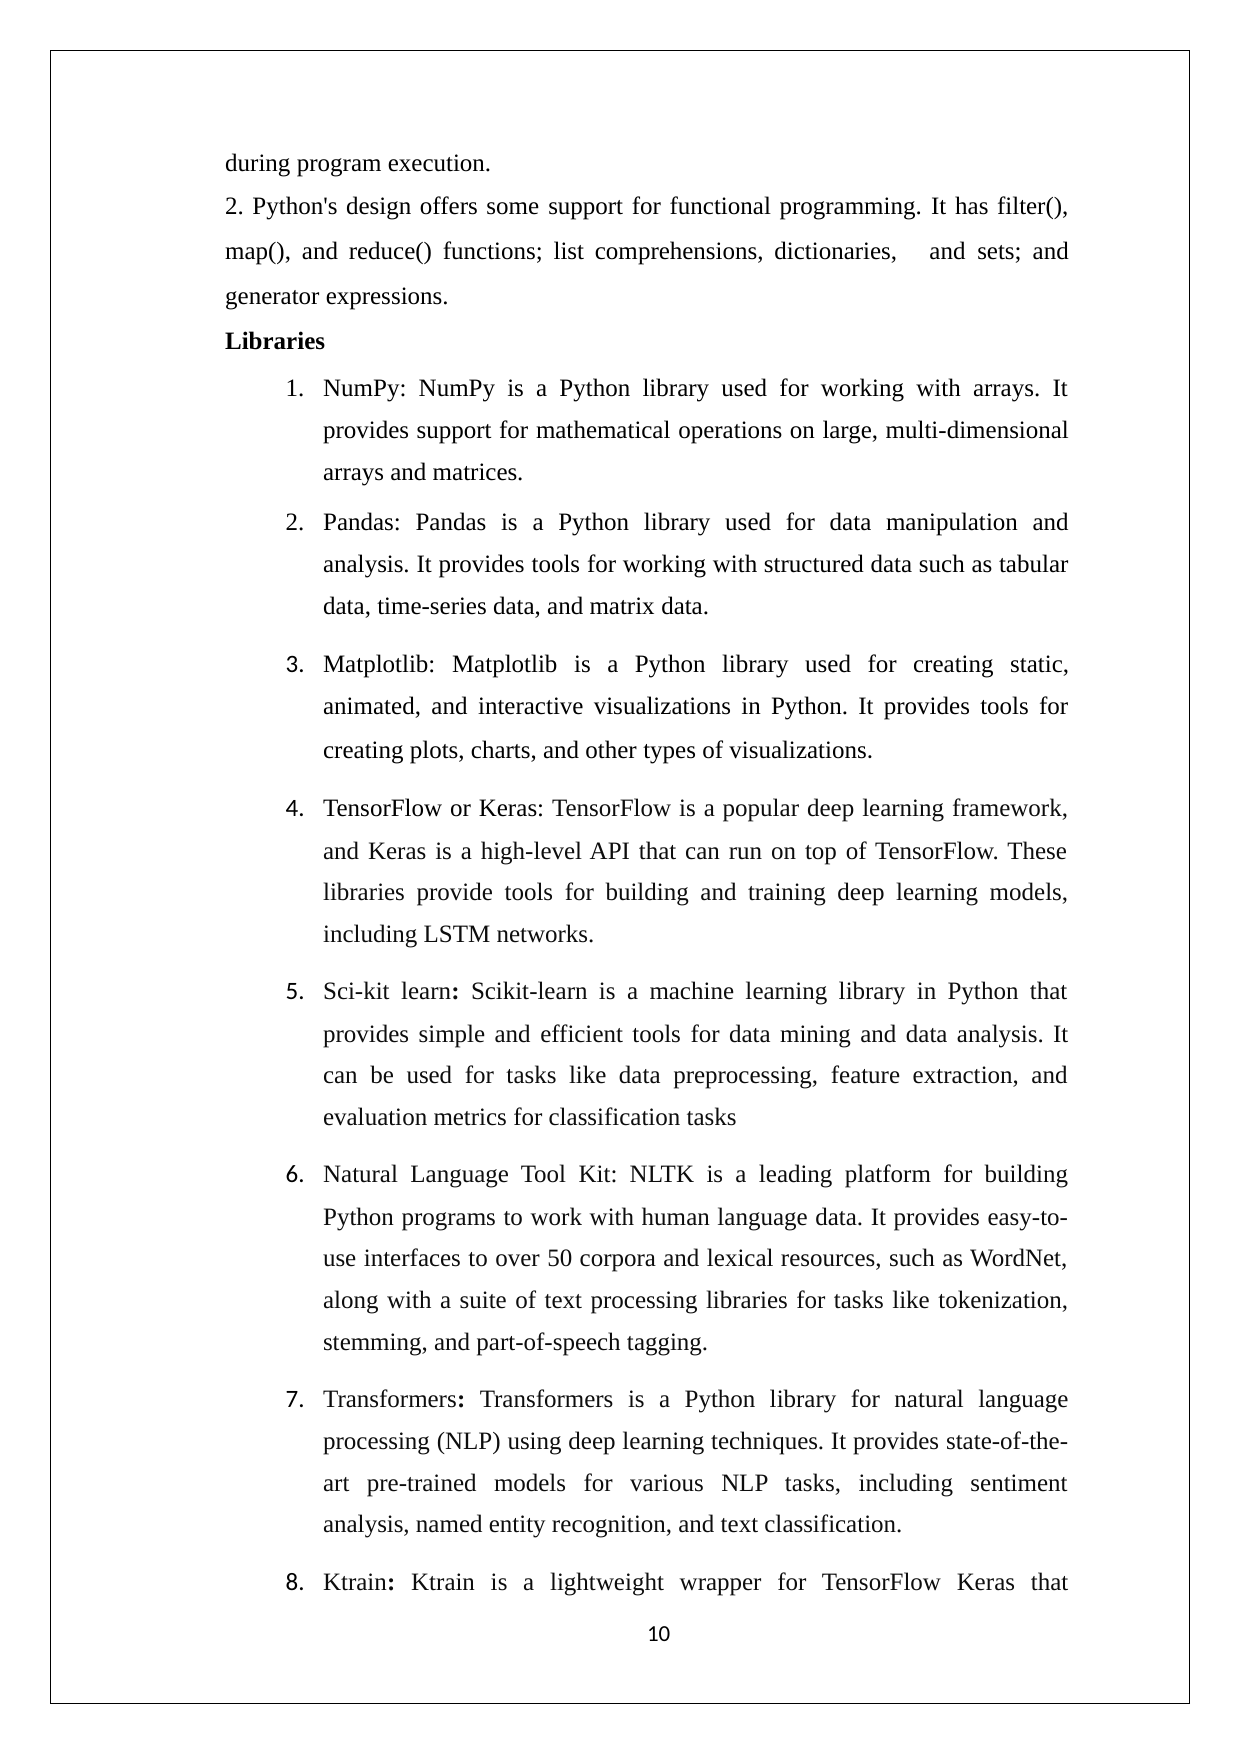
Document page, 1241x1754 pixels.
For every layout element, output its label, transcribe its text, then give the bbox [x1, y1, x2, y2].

text Libraries [225, 326, 1092, 354]
list Transformers: Transformers is a Python library for natural language processing (NLP) using deep learning techniques. It provides state-of-the-art pre-trained models for various NLP tasks, including sentiment analysis, named entity recognition, and text classification. [285, 1383, 1069, 1538]
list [285, 1566, 1069, 1596]
list Pandas: Pandas is a Python library used for data manipulation and analysis. It provides tools for working with structured data such as tabular data, time-series data, and matrix data. [285, 507, 1069, 620]
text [225, 148, 1069, 177]
text 2. Python's design offers some support for functional programming. It has filter(), map(), and reduce() functions; list comprehensions, dictionaries, and sets; and generator expressions. [225, 191, 1068, 310]
list Natural Language Tool Kit: NLTK is a leading platform for building Python programs to work with human language data. It provides easy-to-use interfaces to over 50 corpora and lexical resources, such as WordNet, along with a suite of text processing libraries for tasks like tokenization, stemming, and part-of-speech tagging. [285, 1158, 1069, 1355]
list TensorFlow or Keras: TensorFlow is a popular deep learning framework, and Keras is a high-level API that can run on top of TensorFlow. These libraries provide tools for building and training deep learning models, including LSTM networks. [285, 792, 1069, 948]
list Sci-kit learn: Scikit-learn is a machine learning library in Python that provides simple and efficient tools for data mining and data analysis. It can be used for tasks like data preprocessing, feature extraction, and evaluation metrics for classification tasks [285, 975, 1069, 1131]
list NumPy: NumPy is a Python library used for working with arrays. It provides support for mathematical operations on large, multi-dimensional arrays and matrices. [285, 373, 1069, 486]
list Matplotlib: Matplotlib is a Python library used for creating static, animated, and interactive visualizations in Python. It provides tools for creating plots, charts, and other types of visualizations. [285, 648, 1069, 764]
